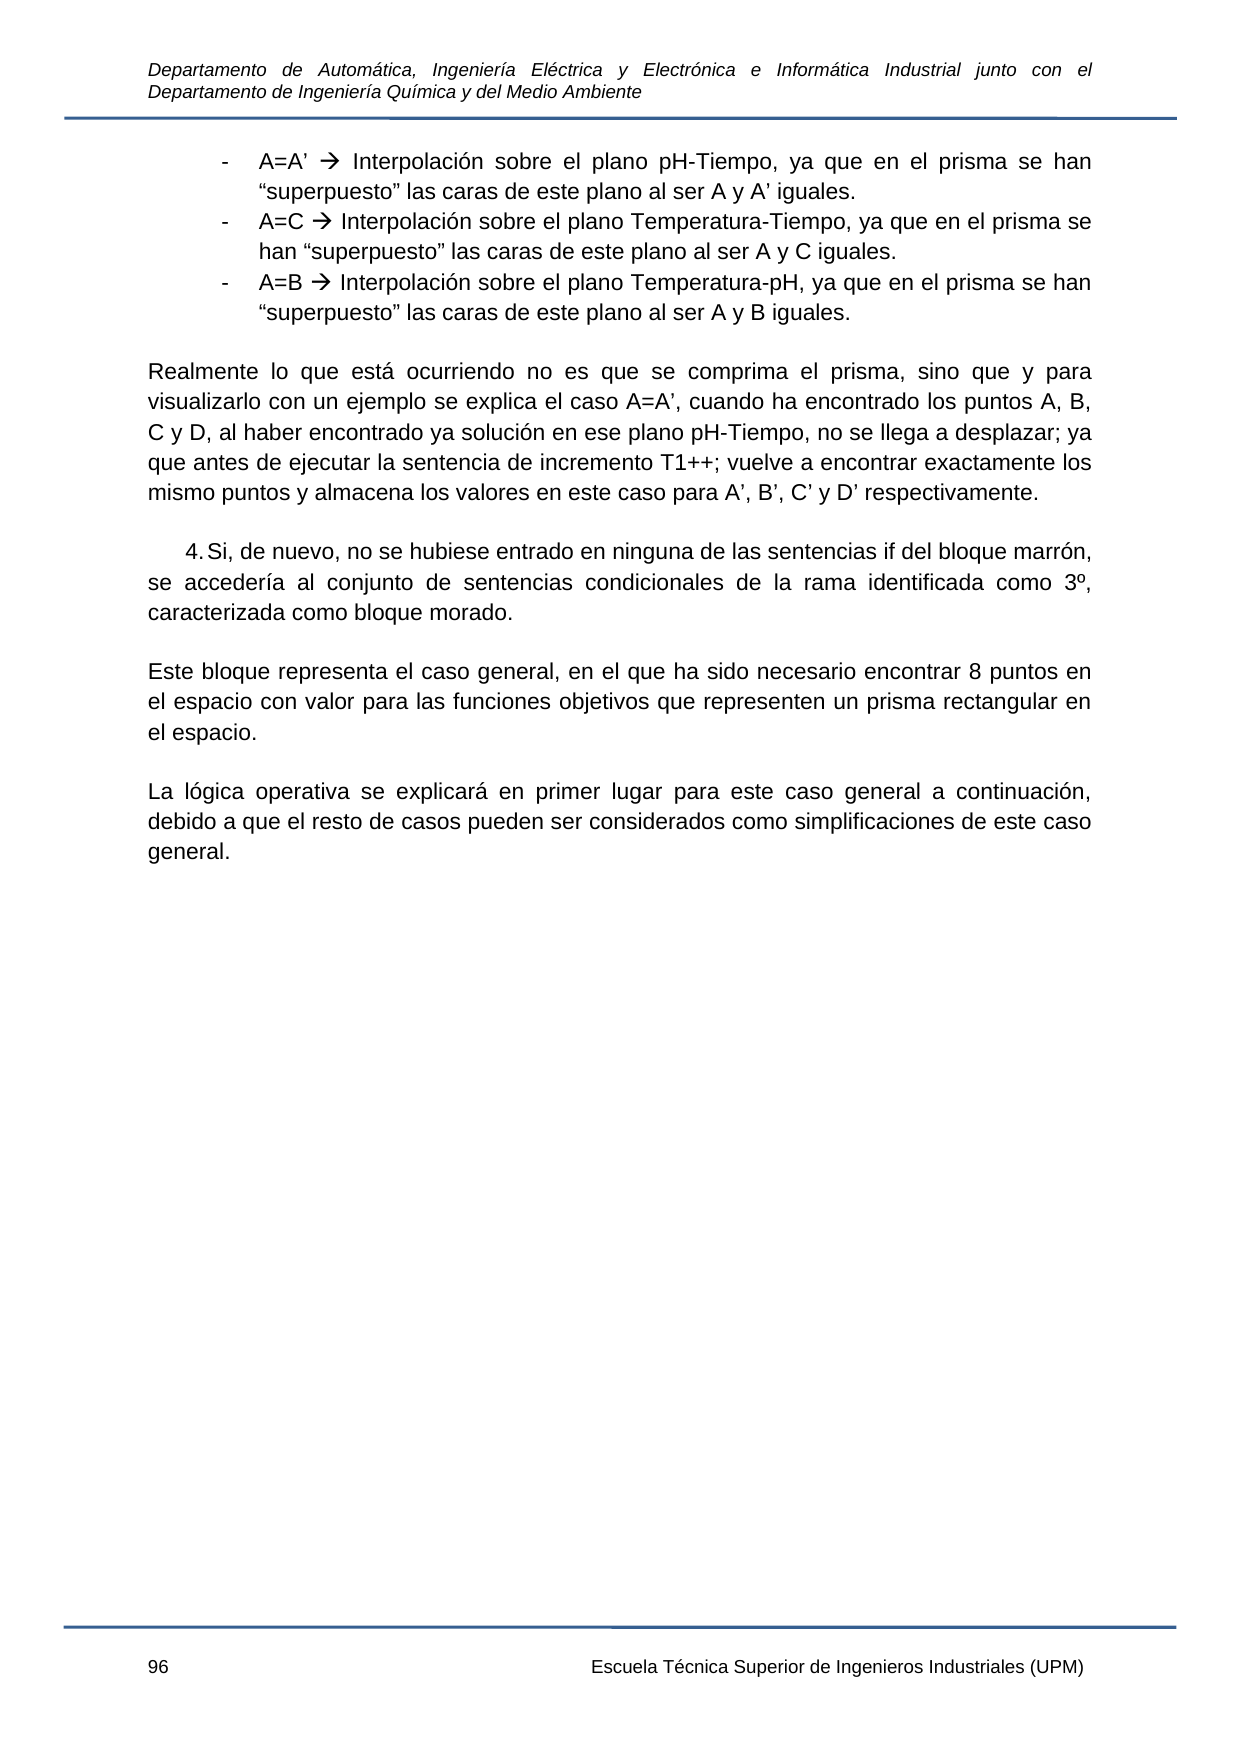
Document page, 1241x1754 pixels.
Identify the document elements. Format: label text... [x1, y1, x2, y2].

list A=C Interpolación sobre el plano Temperatura-Tiempo, ya que en el prisma se han “superpuesto” las caras de este plano al ser A y C iguales. [221, 208, 1092, 265]
text La lógica operativa se explicará en primer lugar para este caso general a continuación, debido a que el resto de casos pueden ser considerados como simplificaciones de este caso general. [148, 778, 1092, 865]
list A=B Interpolación sobre el plano Temperatura-pH, ya que en el prisma se han “superpuesto” las caras de este plano al ser A y B iguales. [221, 268, 1092, 325]
text Realmente lo que está ocurriendo no es que se comprima el prisma, sino que y para visualizarlo con un ejemplo se explica el caso A=A’, cuando ha encontrado los puntos A, B, C y D, al haber encontrado ya solución en ese plano pH-Tiempo, no se llega a desplazar; ya que antes de ejecutar la sentencia de incremento T1++; vuelve a encontrar exactamente los mismo puntos y almacena los valores en este caso para A’, B’, C’ y D’ respectivamente. [148, 358, 1092, 505]
list A=A’ Interpolación sobre el plano pH-Tiempo, ya que en el prisma se han “superpuesto” las caras de este plano al ser A y A’ iguales. [221, 148, 1092, 204]
list Si, de nuevo, no se hubiese entrado en ninguna de las sentencias if del bloque marrón, se accedería al conjunto de sentencias condicionales de la rama identificada como 3º, caracterizada como bloque morado. [148, 538, 1092, 625]
text Este bloque representa el caso general, en el que ha sido necesario encontrar 8 puntos en el espacio con valor para las funciones objetivos que representen un prisma rectangular en el espacio. [148, 658, 1092, 745]
